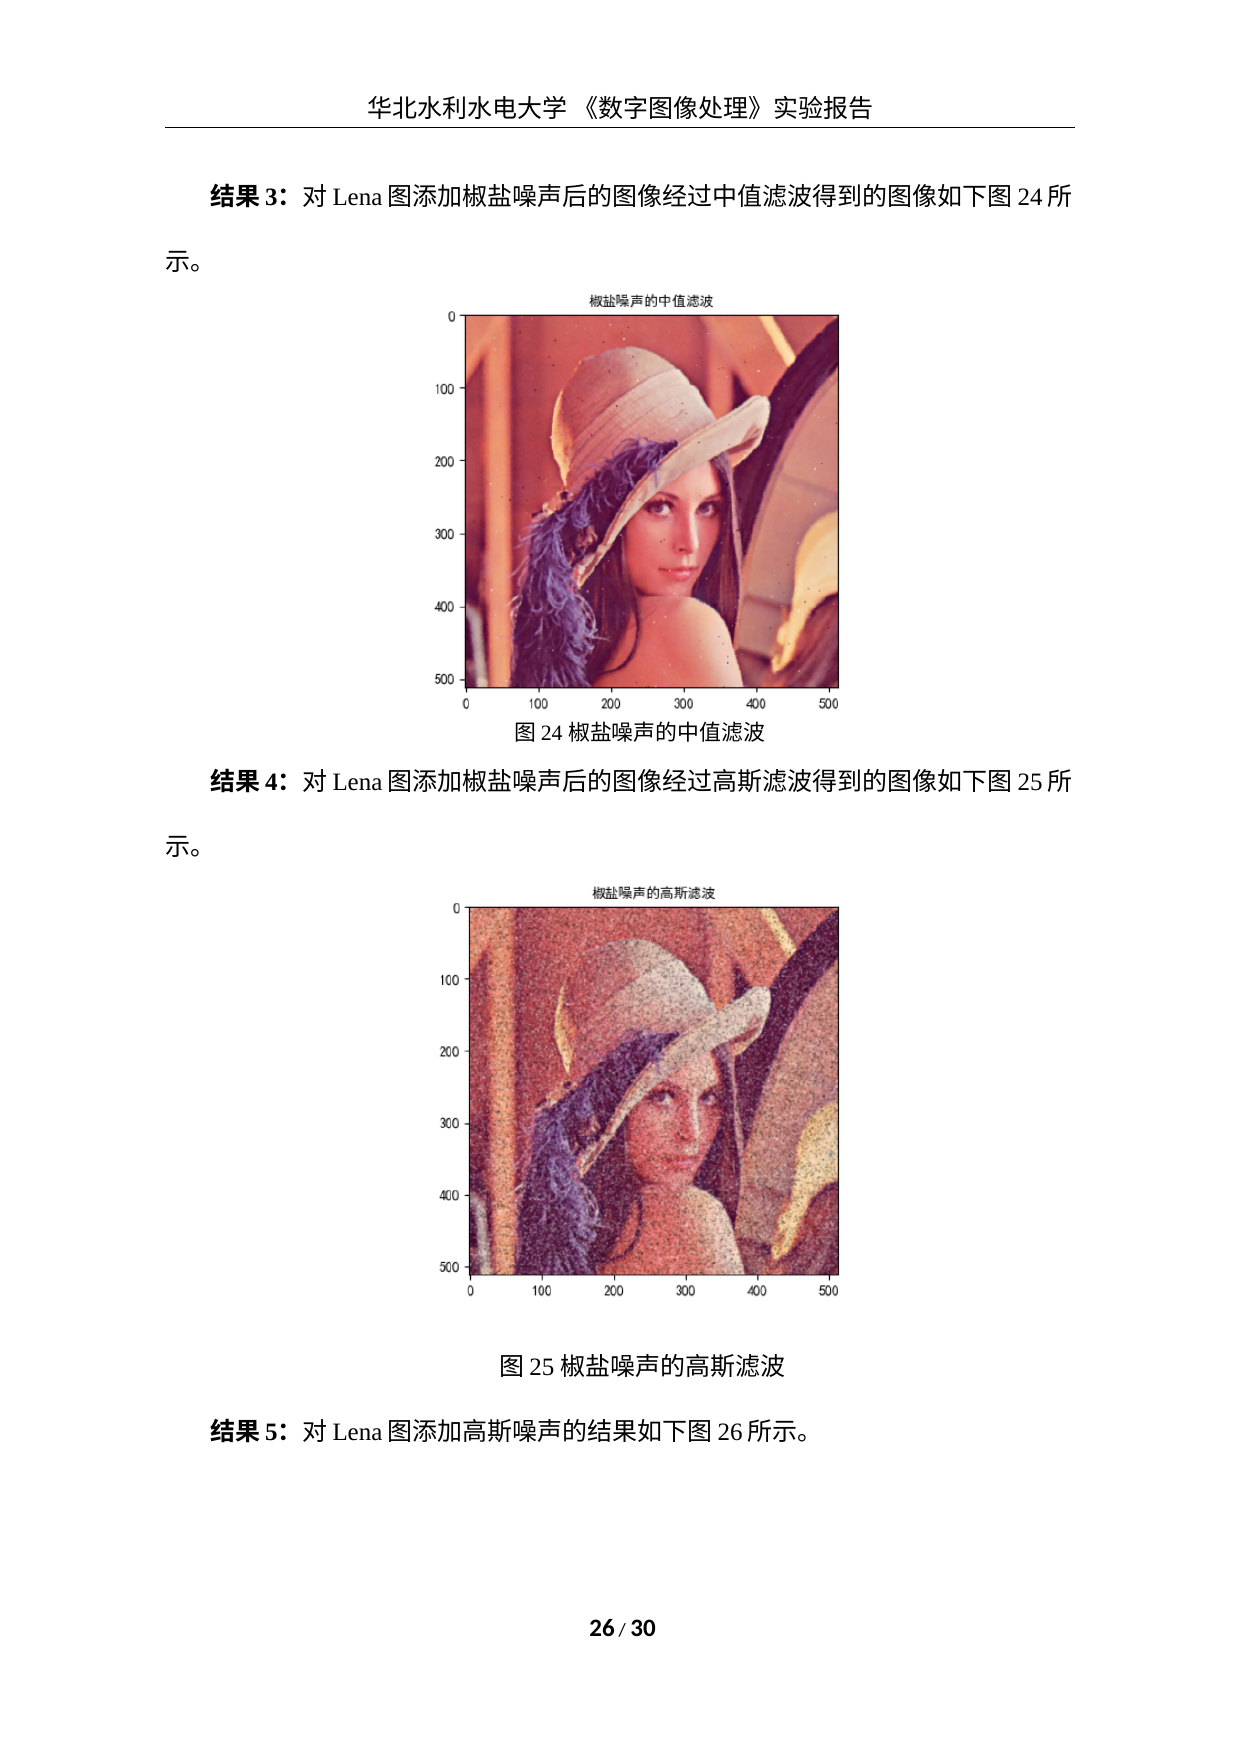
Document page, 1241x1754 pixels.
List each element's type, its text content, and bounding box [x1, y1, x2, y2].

picture [427, 292, 857, 713]
text 图24 椒盐噪声的中值滤波 [165, 714, 1075, 747]
text 结果5：对Lena图添加高斯噪声的结果如下图26所示。 [165, 1397, 1075, 1462]
text 结果4：对Lena图添加椒盐噪声后的图像经过高斯滤波得到的图像如下图25所示。 [165, 747, 1075, 877]
text 图25 椒盐噪声的高斯滤波 [165, 1332, 1075, 1397]
picture [432, 877, 853, 1302]
text 结果3：对Lena图添加椒盐噪声后的图像经过中值滤波得到的图像如下图24所示。 [165, 162, 1075, 292]
